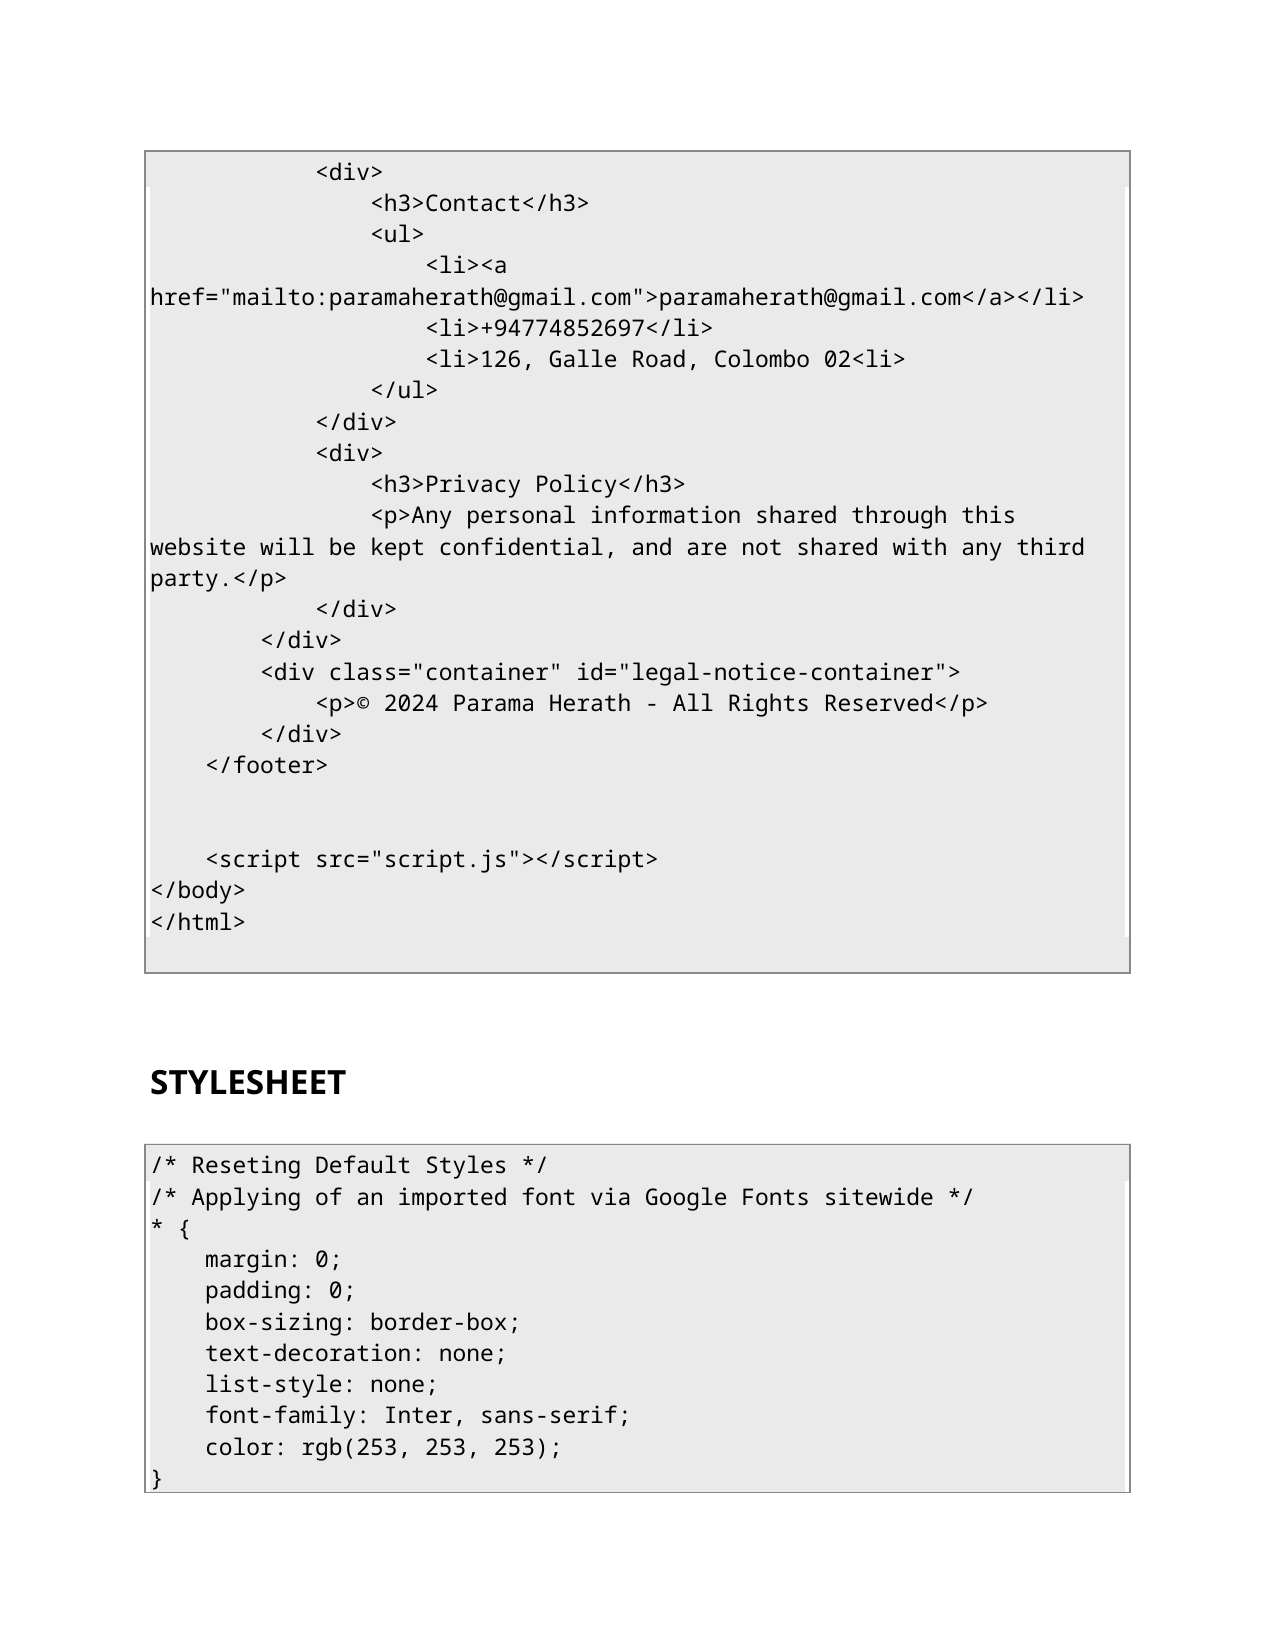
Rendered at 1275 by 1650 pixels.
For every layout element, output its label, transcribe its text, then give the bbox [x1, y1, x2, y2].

text </body> [150, 874, 1125, 906]
text margin: 0; [150, 1243, 1125, 1274]
text </ul> [150, 374, 1125, 406]
text /* Applying of an imported font via Google Fonts sitewide */ [150, 1181, 1125, 1212]
text </div> [150, 593, 1125, 624]
text /* Reseting Default Styles */ [146, 1145, 1129, 1181]
text <div> [146, 152, 1129, 187]
text text-decoration: none; [150, 1337, 1125, 1368]
text <p>© 2024 Parama Herath - All Rights Reserved</p> [150, 687, 1125, 718]
text <li>+94774852697</li> [150, 312, 1125, 343]
text <div> [150, 437, 1125, 468]
text box-sizing: border-box; [150, 1306, 1125, 1337]
text </html> [150, 906, 1125, 931]
text <li><a href="mailto:paramaherath@gmail.com">paramaherath@gmail.com</a></li> [150, 249, 1125, 312]
text STYLESHEET [150, 1059, 1125, 1104]
text * { [150, 1212, 1125, 1243]
text <ul> [150, 218, 1125, 249]
text } [150, 1462, 1125, 1492]
text font-family: Inter, sans-serif; [150, 1399, 1125, 1431]
text <p>Any personal information shared through this website will be kept confidential, and are not shared with any third party.</p> [150, 499, 1125, 593]
text <script src="script.js"></script> [150, 843, 1125, 874]
text padding: 0; [150, 1274, 1125, 1306]
text list-style: none; [150, 1368, 1125, 1399]
text </div> [150, 624, 1125, 656]
text </div> [150, 718, 1125, 749]
text color: rgb(253, 253, 253); [150, 1431, 1125, 1462]
text <h3>Privacy Policy</h3> [150, 468, 1125, 499]
text <li>126, Galle Road, Colombo 02<li> [150, 343, 1125, 374]
text </footer> [150, 749, 1125, 781]
text <h3>Contact</h3> [150, 187, 1125, 218]
text </div> [150, 406, 1125, 437]
text <div class="container" id="legal-notice-container"> [150, 656, 1125, 687]
